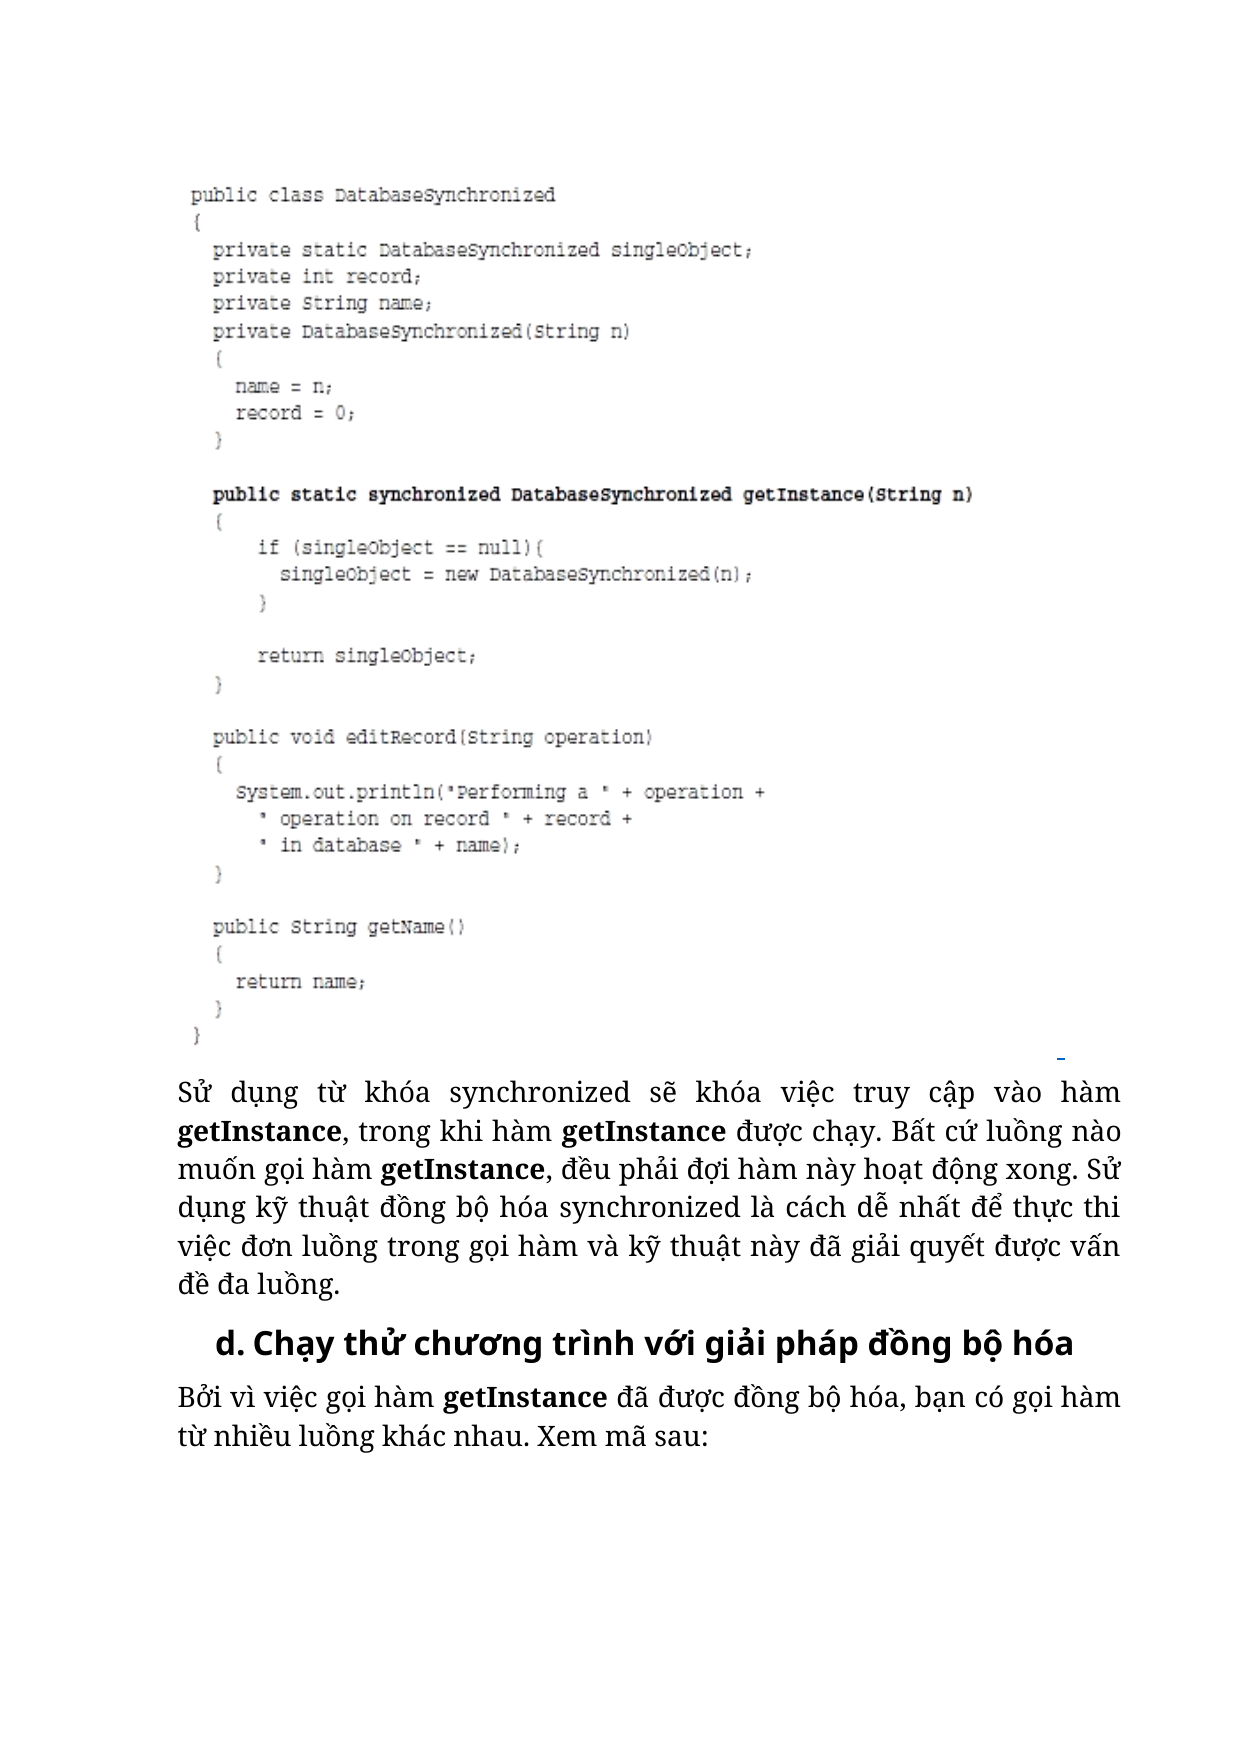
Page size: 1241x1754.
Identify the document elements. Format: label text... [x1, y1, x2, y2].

picture [177, 177, 1057, 1054]
subtitle Chạy thử chương trình với giải pháp đồng bộ hóa [215, 1320, 1122, 1365]
text Sử dụng từ khóa synchronized sẽ khóa việc truy cập vào hàm getInstance, trong khi hàm getInstance được chạy. Bất cứ luồng nào muốn gọi hàm getInstance, đều phải đợi hàm này hoạt động xong. Sử dụng kỹ thuật đồng bộ hóa synchronized là cách dễ nhất để thực thi việc đơn luồng trong gọi hàm và kỹ thuật này đã giải quyết được vấn đề đa luồng. [177, 1073, 1122, 1303]
text Bởi vì việc gọi hàm getInstance đã được đồng bộ hóa, bạn có gọi hàm từ nhiều luồng khác nhau. Xem mã sau: [177, 1378, 1122, 1454]
